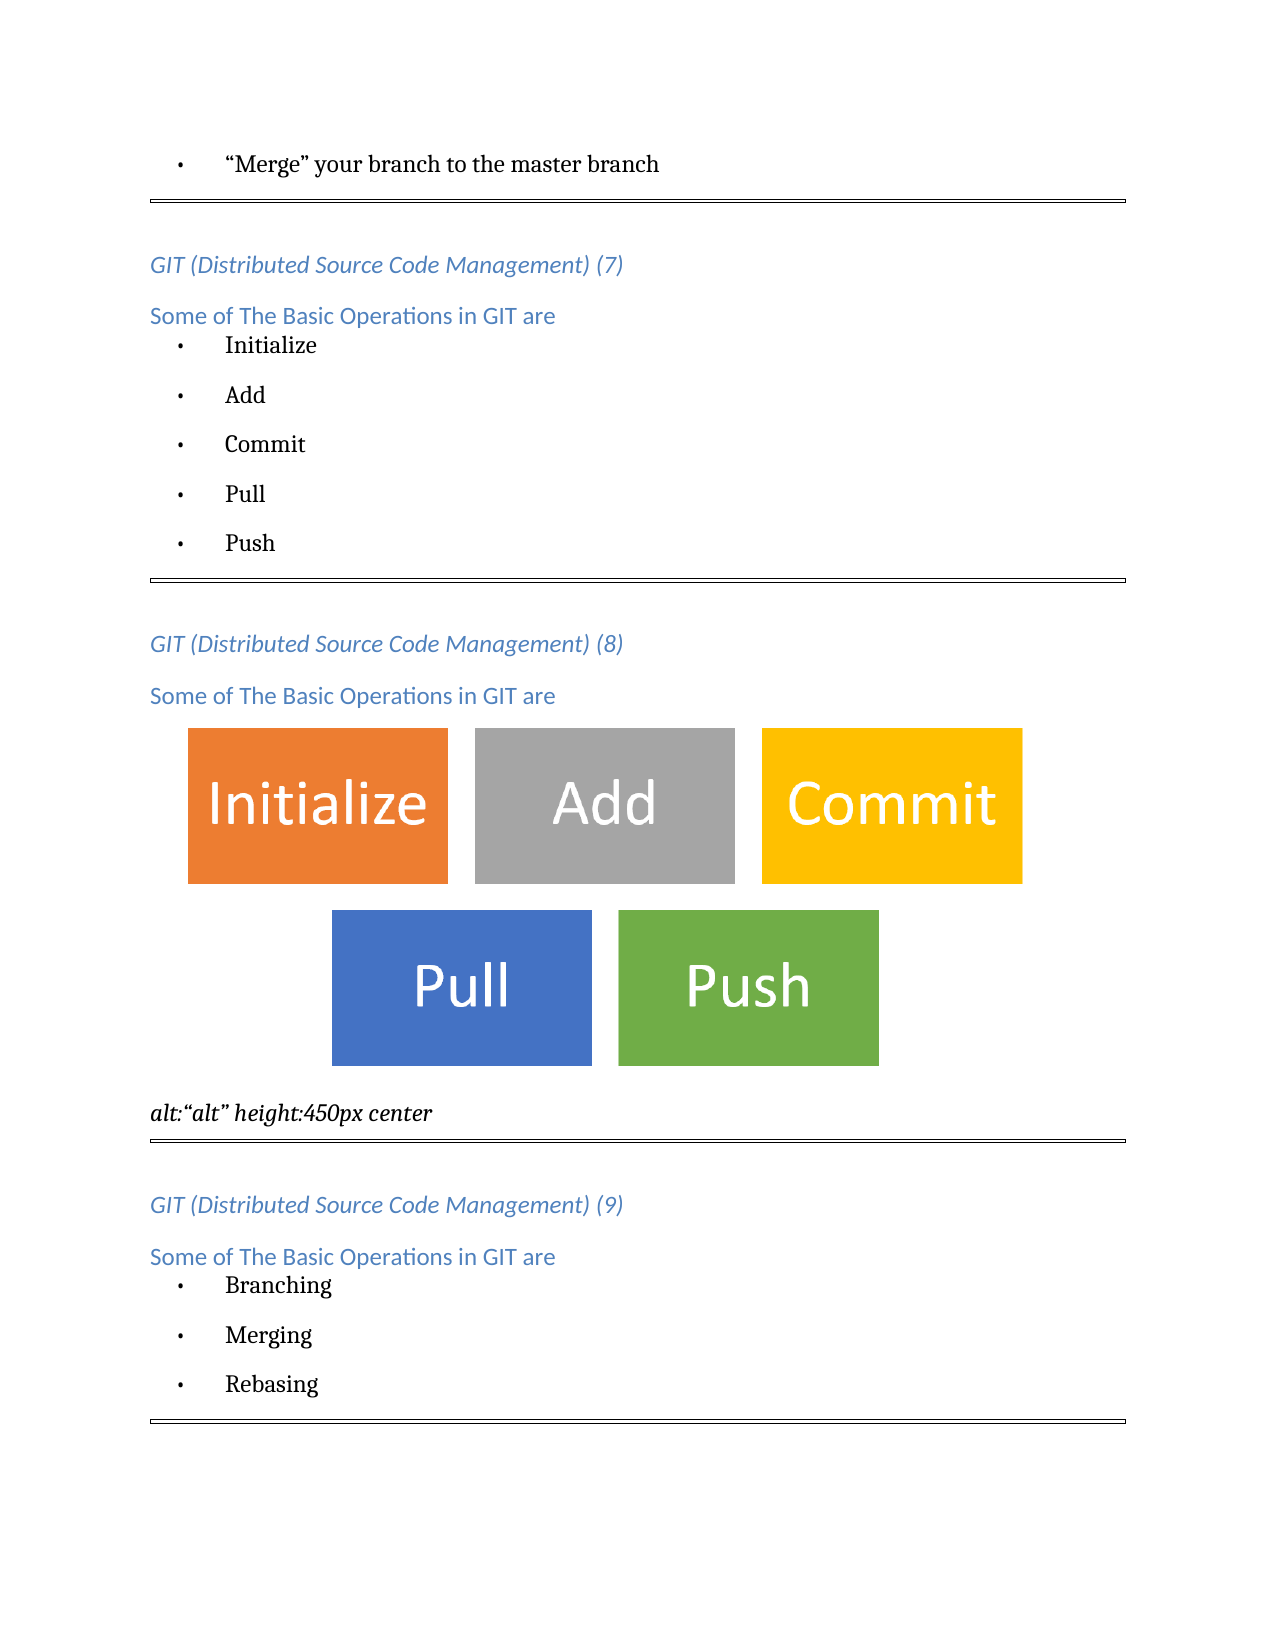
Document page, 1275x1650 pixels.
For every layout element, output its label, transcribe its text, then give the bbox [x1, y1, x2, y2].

subtitle GIT (Distributed Source Code Management) (9) [150, 1189, 1125, 1220]
subtitle GIT (Distributed Source Code Management) (7) [150, 249, 1125, 280]
list Initialize [175, 331, 1125, 360]
text alt:“alt” height:450px center [150, 1098, 1125, 1127]
picture [168, 710, 1044, 1078]
list Rebasing [175, 1370, 1125, 1399]
list Add [175, 381, 1125, 409]
subtitle Some of The Basic Operations in GIT are [150, 301, 1125, 331]
subtitle GIT (Distributed Source Code Management) (8) [150, 628, 1125, 659]
list Commit [175, 430, 1125, 459]
list Merging [175, 1321, 1125, 1349]
list Push [175, 529, 1125, 558]
list Pull [175, 480, 1125, 508]
subtitle Some of The Basic Operations in GIT are [150, 1241, 1125, 1271]
list Branching [175, 1271, 1125, 1300]
list “Merge” your branch to the master branch [175, 150, 1125, 179]
subtitle Some of The Basic Operations in GIT are [150, 680, 1125, 710]
